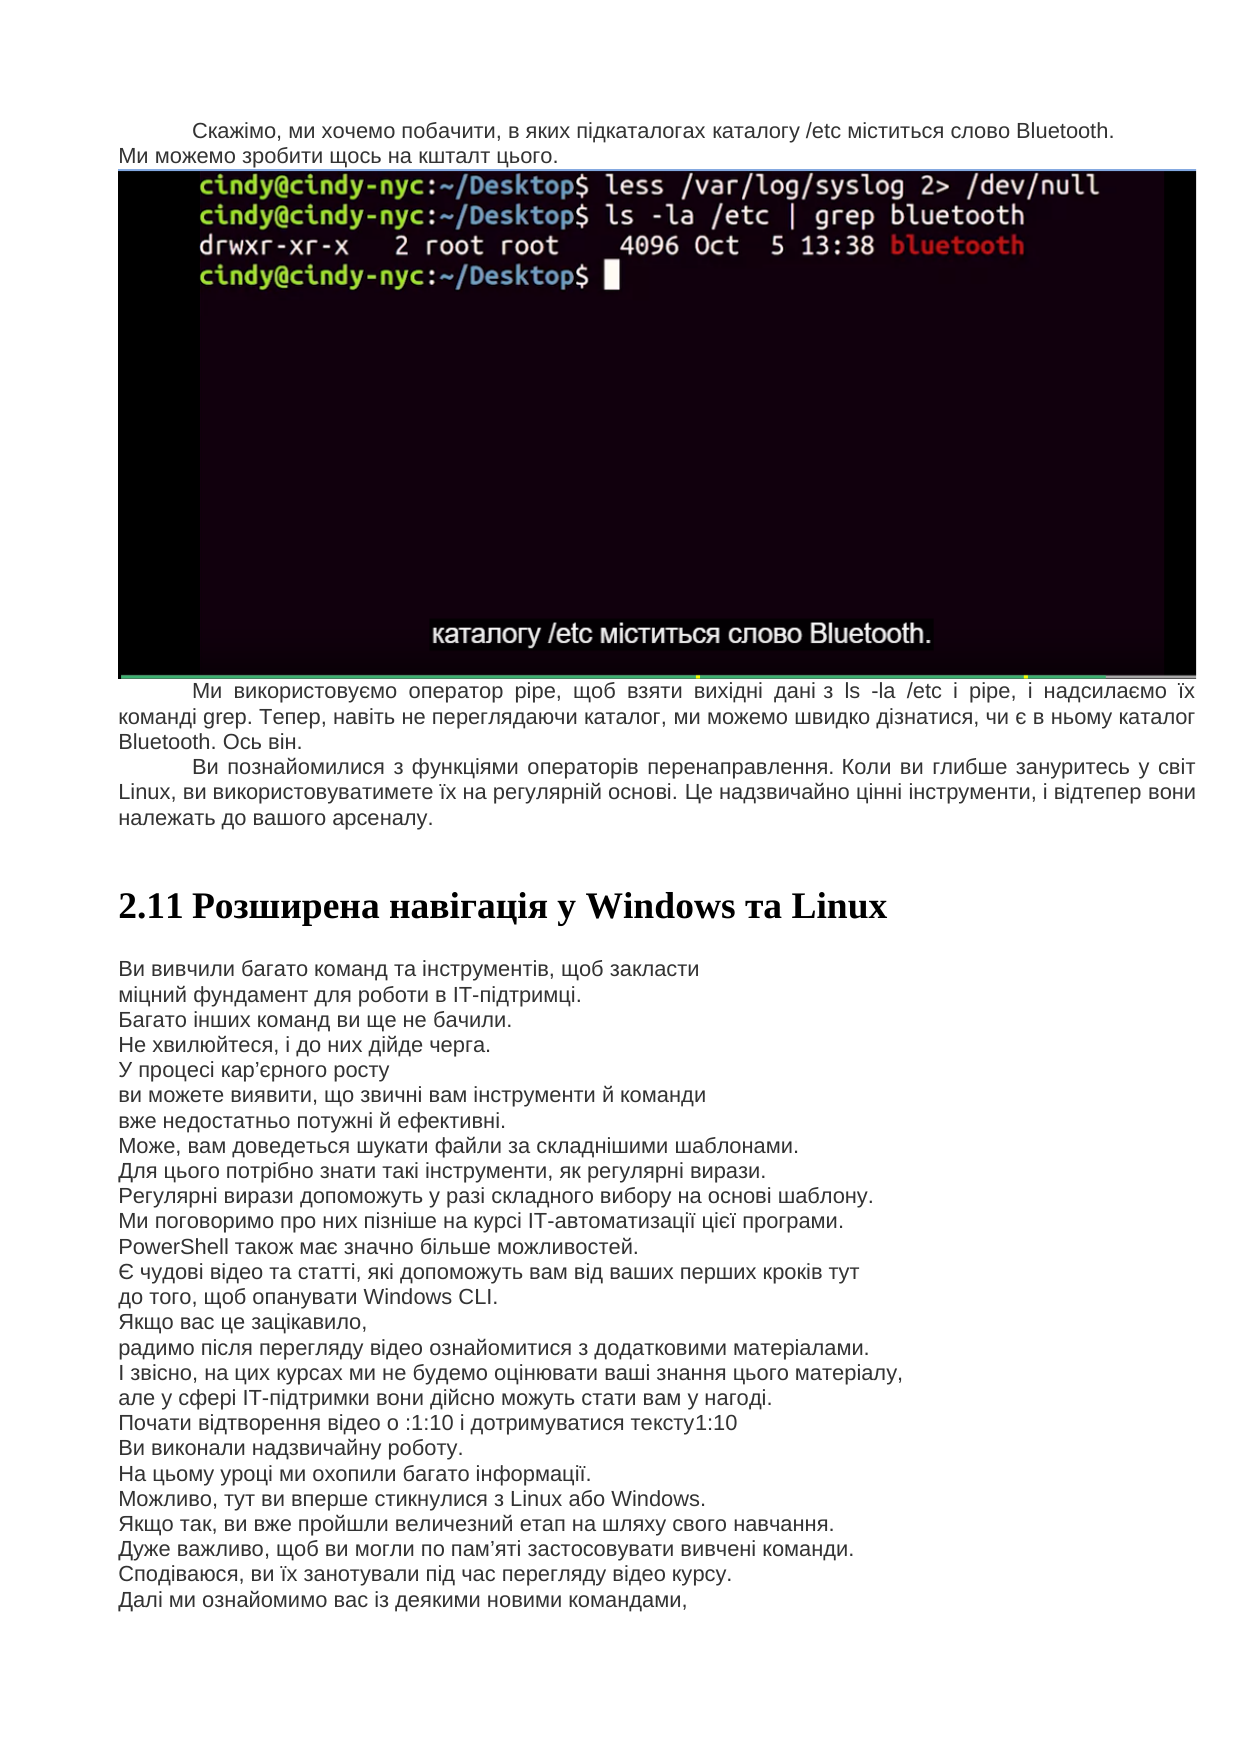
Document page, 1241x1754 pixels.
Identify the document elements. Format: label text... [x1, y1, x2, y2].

text до того, щоб опанувати Windows CLI. [118, 1284, 1196, 1309]
text Не хвилюйтеся, і до них дійде черга. [118, 1032, 1196, 1057]
text Ви вивчили багато команд та інструментів, щоб закласти [118, 956, 1196, 981]
text Є чудові відео та статті, які допоможуть вам від ваших перших кроків тут [118, 1259, 1196, 1284]
subtitle Розширена навігація у Windows та Linux [118, 884, 1196, 927]
text вже недостатньо потужні й ефективні. [118, 1107, 1196, 1133]
text ви можете виявити, що звичні вам інструменти й команди [118, 1082, 1196, 1107]
text радимо після перегляду відео ознайомитися з додатковими матеріалами. [118, 1334, 1196, 1359]
text Ми використовуємо оператор pipe, щоб взяти вихідні дані з ls -la /etc і pipe, і надсилаємо їх команді grep. Тепер, навіть не переглядаючи каталог, ми можемо швидко дізнатися, чи є в ньому каталог Bluetooth. Ось він. [118, 679, 1196, 754]
text Ви познайомилися з функціями операторів перенаправлення. Коли ви глибше зануритесь у світ Linux, ви використовуватимете їх на регулярній основі. Це надзвичайно цінні інструменти, і відтепер вони належать до вашого арсеналу. [118, 754, 1196, 829]
text Може, вам доведеться шукати файли за складнішими шаблонами. [118, 1133, 1196, 1158]
text Дуже важливо, щоб ви могли по пам’яті застосовувати вивчені команди. [118, 1536, 1196, 1561]
text Ми можемо зробити щось на кшталт цього. [118, 143, 1196, 168]
text Скажімо, ми хочемо побачити, в яких підкаталогах каталогу /etc міститься слово Bluetooth. [118, 118, 1196, 143]
picture [118, 168, 1197, 679]
text Регулярні вирази допоможуть у разі складного вибору на основі шаблону. [118, 1183, 1196, 1208]
text Далі ми ознайомимо вас із деякими новими командами, [118, 1586, 1196, 1612]
text Можливо, тут ви вперше стикнулися з Linux або Windows. [118, 1486, 1196, 1511]
text міцний фундамент для роботи в ІТ-підтримці. [118, 981, 1196, 1007]
text Багато інших команд ви ще не бачили. [118, 1007, 1196, 1032]
text І звісно, на цих курсах ми не будемо оцінювати ваші знання цього матеріалу, [118, 1359, 1196, 1385]
text Якщо вас це зацікавило, [118, 1309, 1196, 1334]
text PowerShell також має значно більше можливостей. [118, 1233, 1196, 1259]
text Ми поговоримо про них пізніше на курсі ІТ-автоматизації цієї програми. [118, 1208, 1196, 1233]
text Для цього потрібно знати такі інструменти, як регулярні вирази. [118, 1158, 1196, 1183]
text Почати відтворення відео о :1:10 і дотримуватися тексту1:10 [118, 1410, 1196, 1435]
text але у сфері ІТ-підтримки вони дійсно можуть стати вам у нагоді. [118, 1385, 1196, 1410]
text Якщо так, ви вже пройшли величезний етап на шляху свого навчання. [118, 1511, 1196, 1536]
text Ви виконали надзвичайну роботу. [118, 1435, 1196, 1460]
text На цьому уроці ми охопили багато інформації. [118, 1460, 1196, 1486]
text Сподіваюся, ви їх занотували під час перегляду відео курсу. [118, 1561, 1196, 1586]
text У процесі кар’єрного росту [118, 1057, 1196, 1082]
